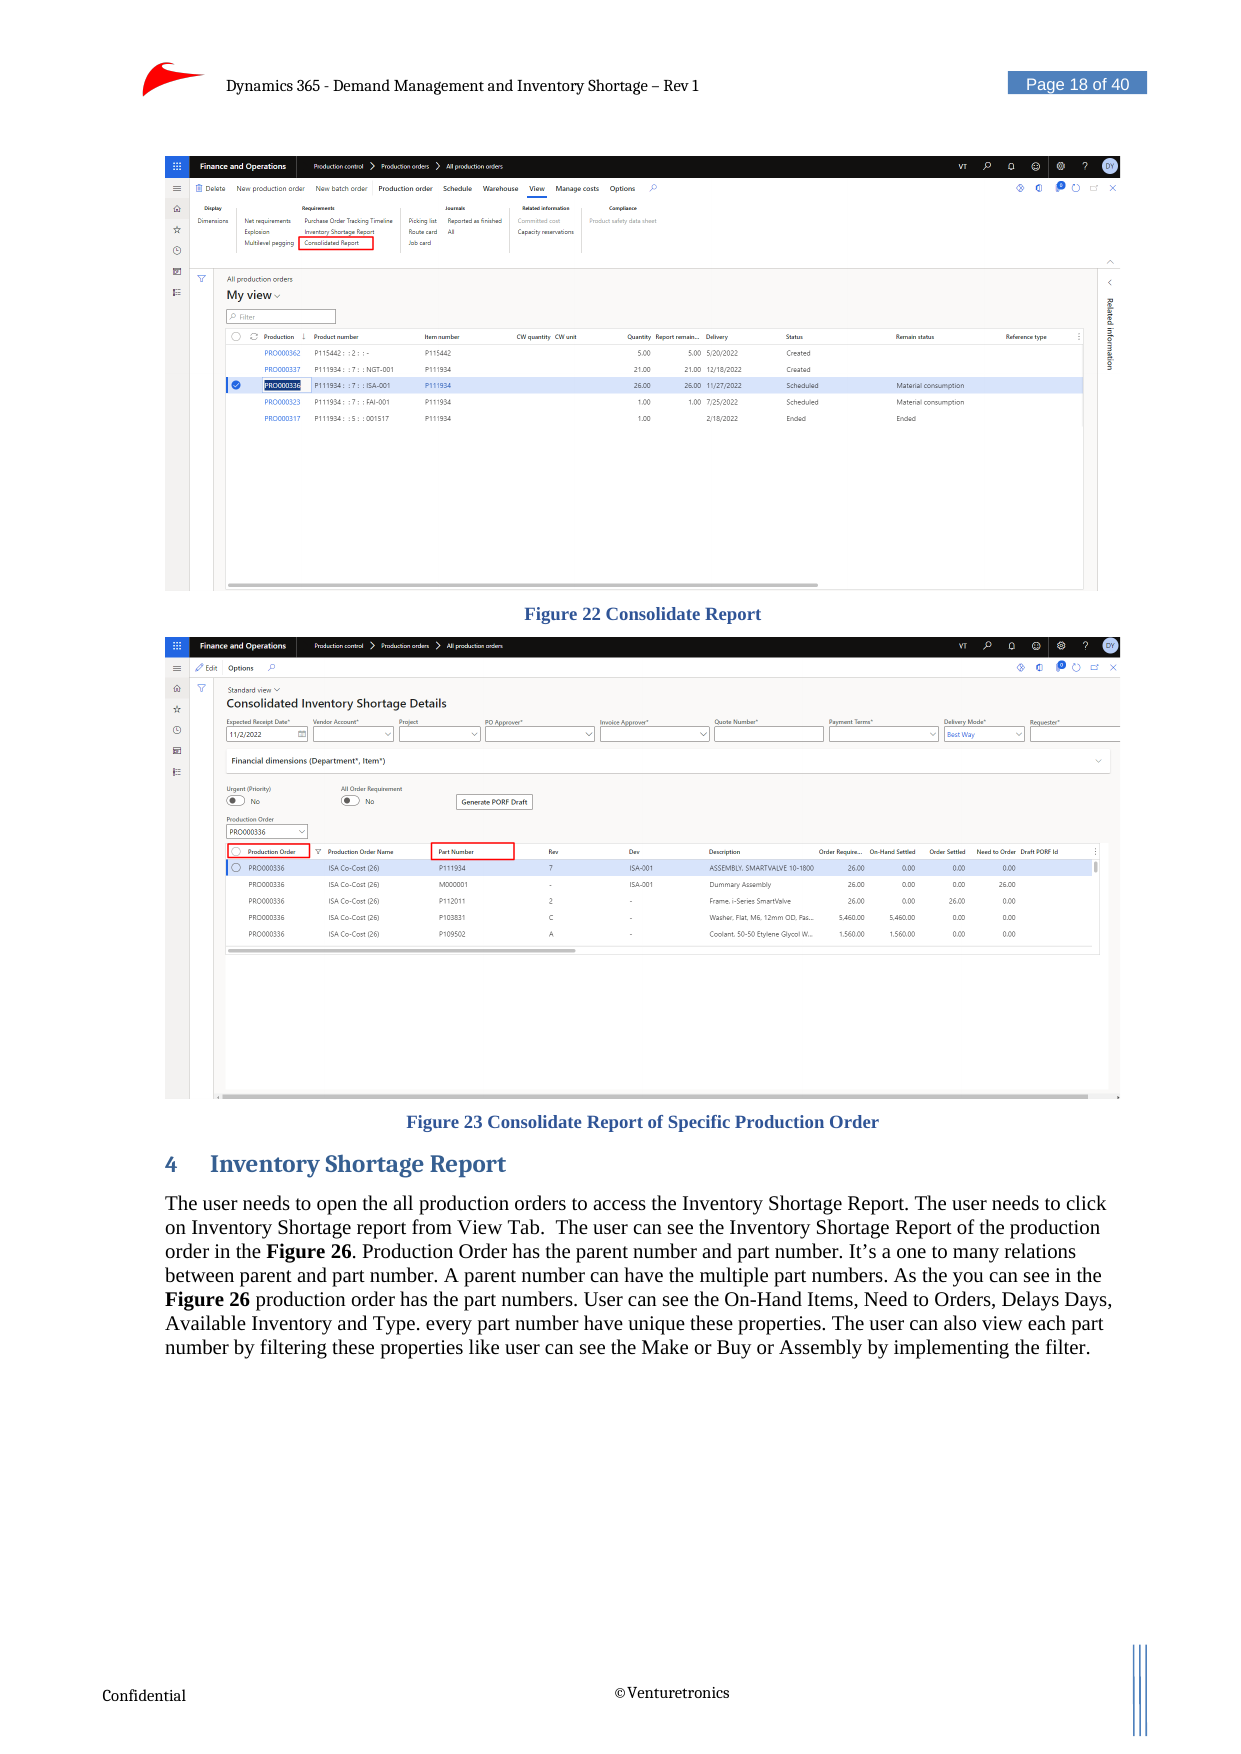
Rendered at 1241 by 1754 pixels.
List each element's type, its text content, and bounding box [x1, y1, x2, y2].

picture [165, 637, 1121, 1099]
picture [137, 58, 206, 98]
subtitle Inventory Shortage Report [165, 1149, 1120, 1178]
text Figure 22 Consolidate Report [165, 603, 1120, 624]
text The user needs to open the all production orders to access the Inventory Shortage Report. The user needs to click on Inventory Shortage report from View Tab. The user can see the Inventory Shortage Report of the production order in the Figure 26. Production Order has the parent number and part number. It’s a one to many relations between parent and part number. A parent number can have the multiple part numbers. As the you can see in the Figure 26 production order has the part numbers. User can see the On-Hand Items, Need to Orders, Delays Days, Available Inventory and Type. every part number have unique these properties. The user can also view each part number by filtering these properties like user can see the Make or Buy or Assembly by implementing the filter. [165, 1191, 1120, 1359]
picture [165, 156, 1121, 591]
text Figure 23 Consolidate Report of Specific Production Order [165, 1111, 1120, 1133]
